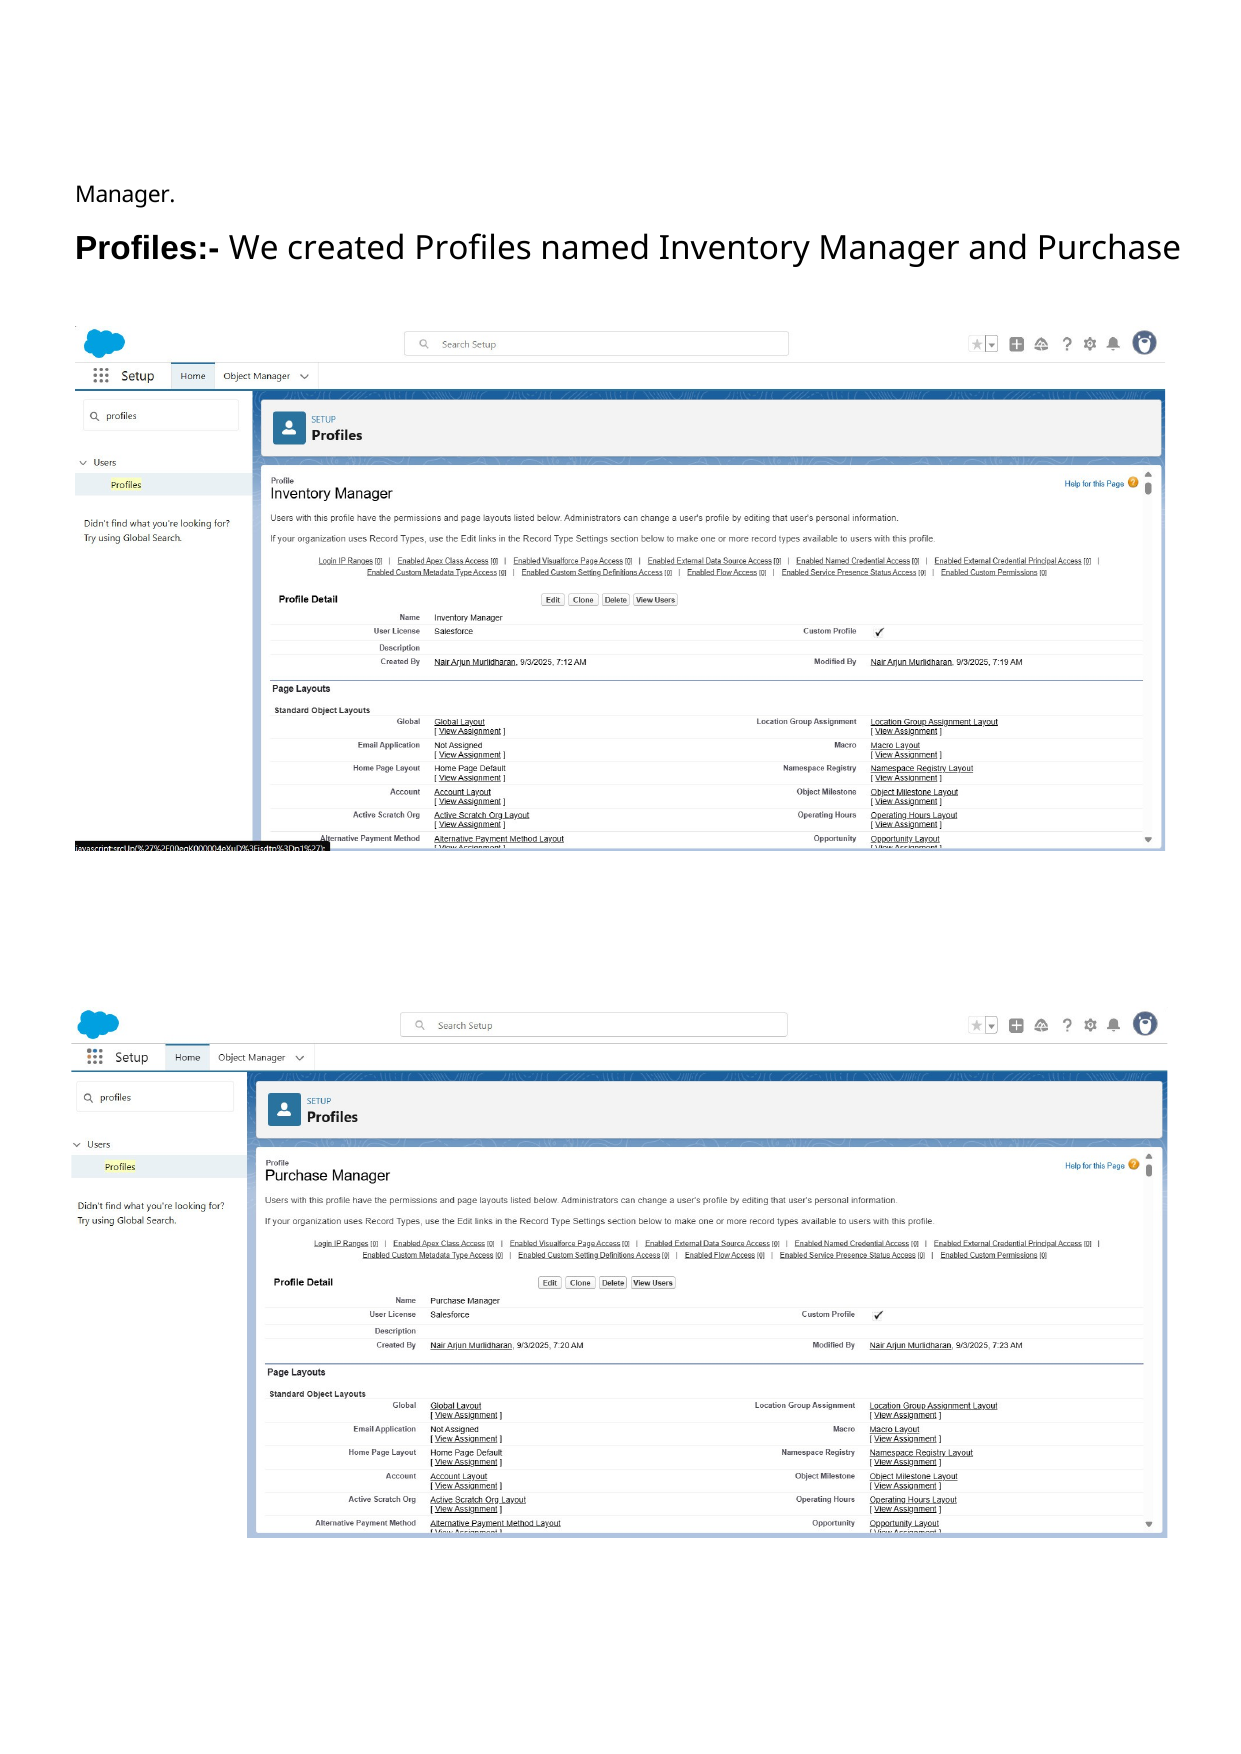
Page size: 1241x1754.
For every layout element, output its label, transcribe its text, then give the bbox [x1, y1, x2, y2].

picture [75, 326, 1166, 851]
picture [71, 1007, 1168, 1538]
text Profiles:- We created Profiles named Inventory Manager and Purchase [75, 137, 1211, 269]
